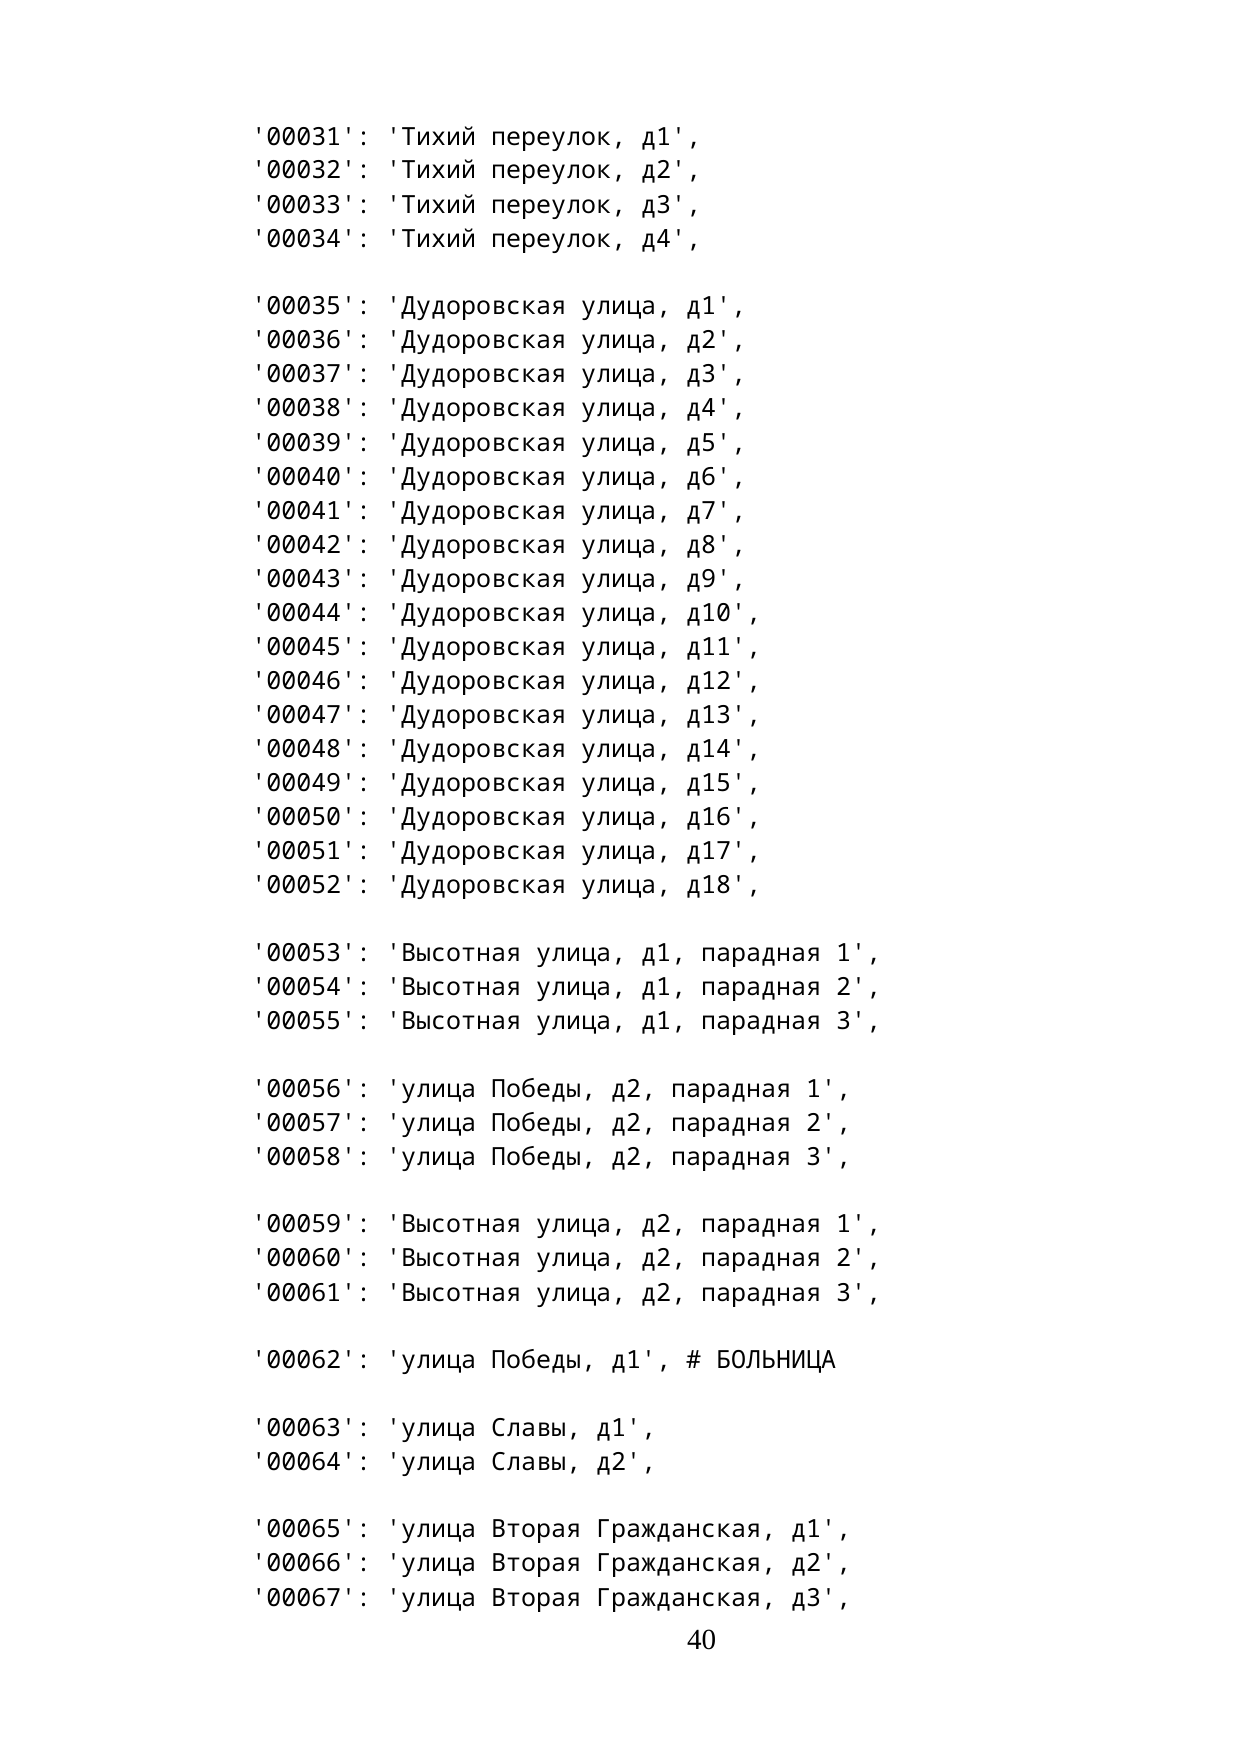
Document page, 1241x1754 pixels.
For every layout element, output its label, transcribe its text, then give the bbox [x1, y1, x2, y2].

text '00032': 'Тихий переулок, д2', [177, 152, 1152, 186]
text '00059': 'Высотная улица, д2, парадная 1', [177, 1206, 1152, 1240]
text '00058': 'улица Победы, д2, парадная 3', [177, 1138, 1152, 1172]
text '00065': 'улица Вторая Гражданская, д1', [177, 1511, 1152, 1545]
text '00041': 'Дудоровская улица, д7', [177, 492, 1152, 526]
text '00067': 'улица Вторая Гражданская, д3', [177, 1579, 1152, 1613]
text '00042': 'Дудоровская улица, д8', [177, 526, 1152, 560]
text '00061': 'Высотная улица, д2, парадная 3', [177, 1274, 1152, 1308]
text '00055': 'Высотная улица, д1, парадная 3', [177, 1003, 1152, 1037]
text '00046': 'Дудоровская улица, д12', [177, 663, 1152, 697]
text '00052': 'Дудоровская улица, д18', [177, 867, 1152, 901]
text '00051': 'Дудоровская улица, д17', [177, 833, 1152, 867]
text '00050': 'Дудоровская улица, д16', [177, 799, 1152, 833]
text '00045': 'Дудоровская улица, д11', [177, 628, 1152, 663]
text '00037': 'Дудоровская улица, д3', [177, 356, 1152, 390]
text '00057': 'улица Победы, д2, парадная 2', [177, 1104, 1152, 1138]
text '00063': 'улица Славы, д1', [177, 1409, 1152, 1443]
text '00047': 'Дудоровская улица, д13', [177, 697, 1152, 731]
text '00060': 'Высотная улица, д2, парадная 2', [177, 1240, 1152, 1274]
text '00044': 'Дудоровская улица, д10', [177, 594, 1152, 628]
text '00053': 'Высотная улица, д1, парадная 1', [177, 934, 1152, 969]
text '00036': 'Дудоровская улица, д2', [177, 322, 1152, 356]
text '00039': 'Дудоровская улица, д5', [177, 424, 1152, 458]
text '00049': 'Дудоровская улица, д15', [177, 765, 1152, 799]
text '00033': 'Тихий переулок, д3', [177, 186, 1152, 220]
text '00066': 'улица Вторая Гражданская, д2', [177, 1545, 1152, 1579]
text '00043': 'Дудоровская улица, д9', [177, 560, 1152, 594]
text '00031': 'Тихий переулок, д1', [177, 118, 1152, 152]
text '00040': 'Дудоровская улица, д6', [177, 458, 1152, 492]
text '00056': 'улица Победы, д2, парадная 1', [177, 1070, 1152, 1104]
text '00038': 'Дудоровская улица, д4', [177, 390, 1152, 424]
text '00035': 'Дудоровская улица, д1', [177, 288, 1152, 322]
text '00064': 'улица Славы, д2', [177, 1443, 1152, 1477]
text '00054': 'Высотная улица, д1, парадная 2', [177, 969, 1152, 1003]
text '00034': 'Тихий переулок, д4', [177, 220, 1152, 254]
text '00062': 'улица Победы, д1', # БОЛЬНИЦА [177, 1342, 1152, 1376]
text '00048': 'Дудоровская улица, д14', [177, 731, 1152, 765]
